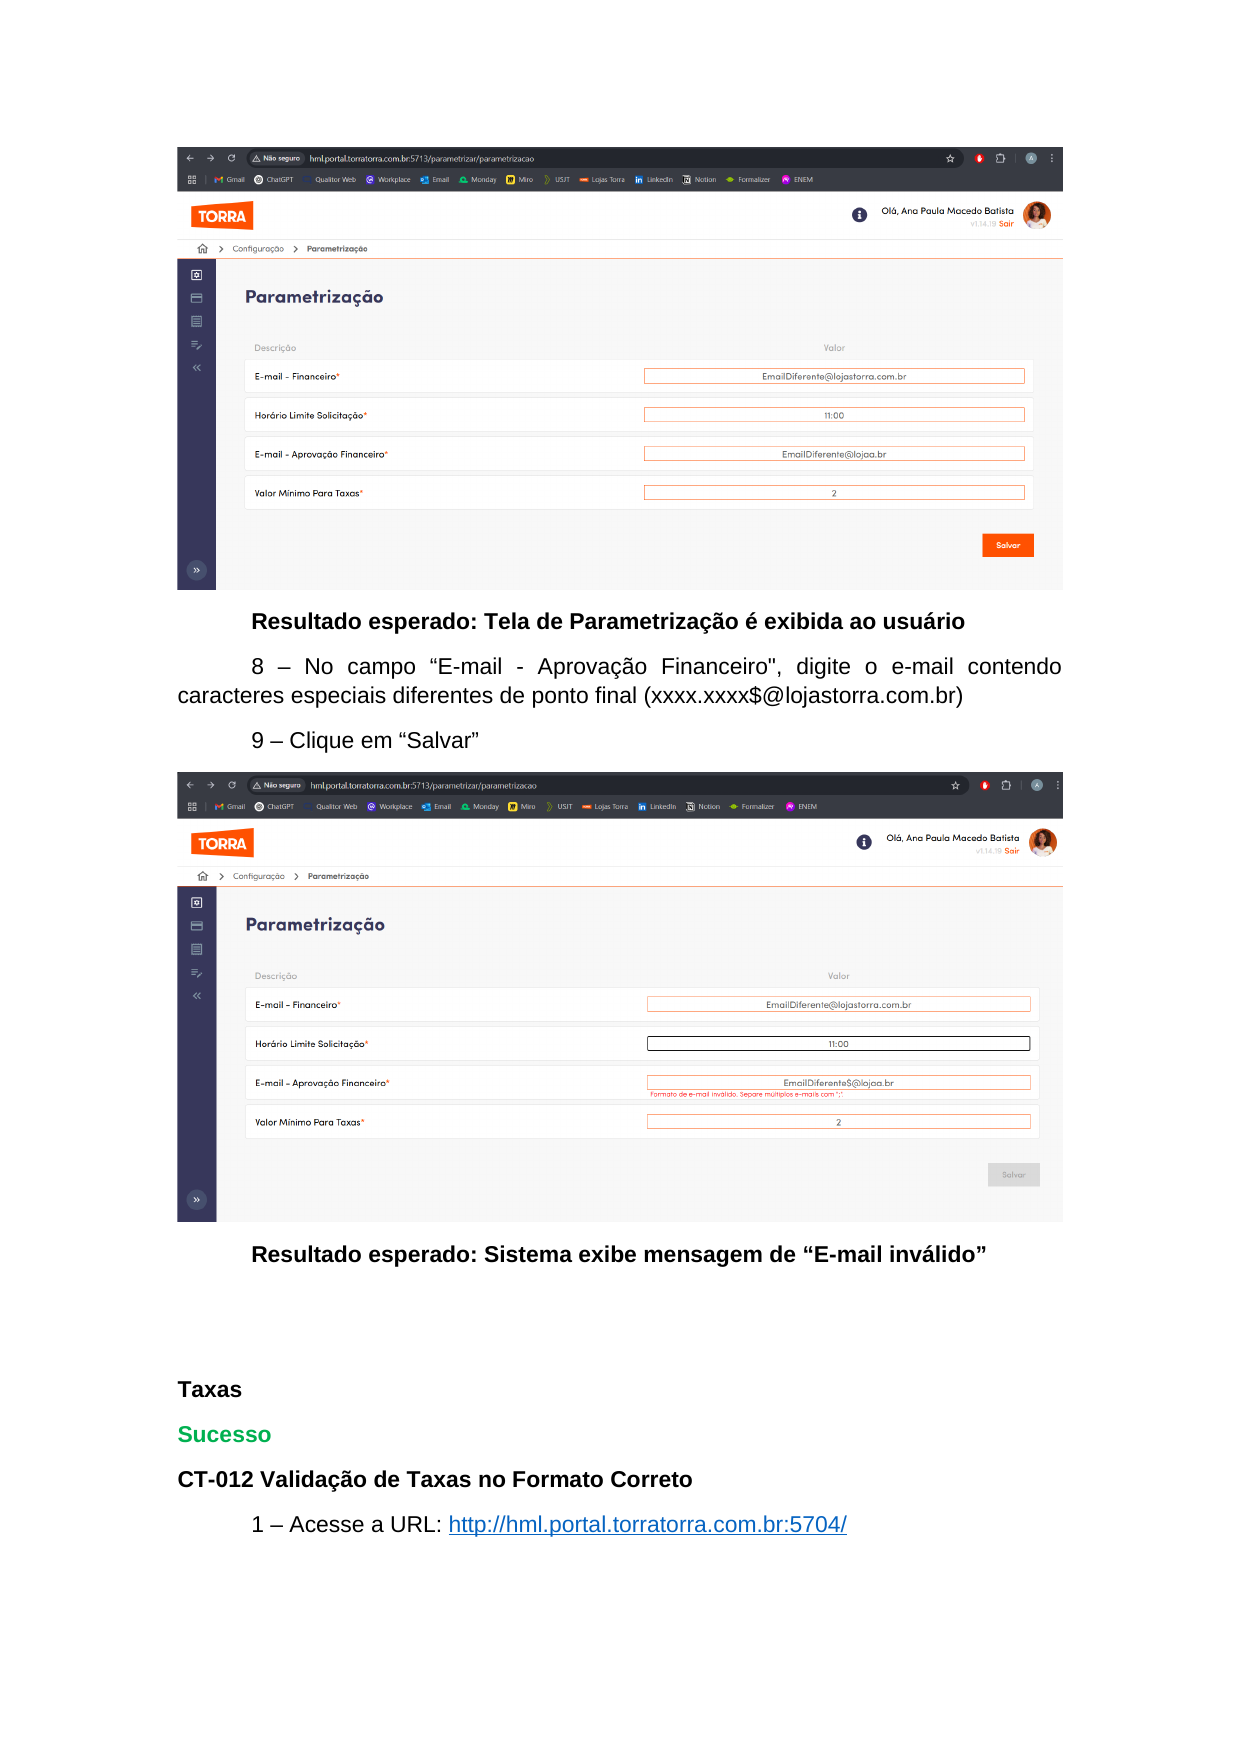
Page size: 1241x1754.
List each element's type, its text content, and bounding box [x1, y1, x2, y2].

text 9 – Clique em “Salvar” [177, 727, 1063, 753]
text CT-012 Validação de Taxas no Formato Correto [177, 1466, 1063, 1493]
text 1 – Acesse a URL: http://hml.portal.torratorra.com.br:5704/ [177, 1511, 1063, 1538]
picture [177, 147, 1063, 590]
picture [177, 772, 1063, 1222]
text 8 – No campo “E-mail - Aprovação Financeiro", digite o e-mail contendo caracteres especiais diferentes de ponto final (xxxx.xxxx$@lojastorra.com.br) [177, 653, 1063, 708]
text Taxas [177, 1376, 1063, 1402]
text Resultado esperado: Tela de Parametrização é exibida ao usuário [177, 608, 1063, 634]
text Resultado esperado: Sistema exibe mensagem de “E-mail inválido” [177, 1241, 1063, 1267]
text Sucesso [177, 1421, 1063, 1447]
